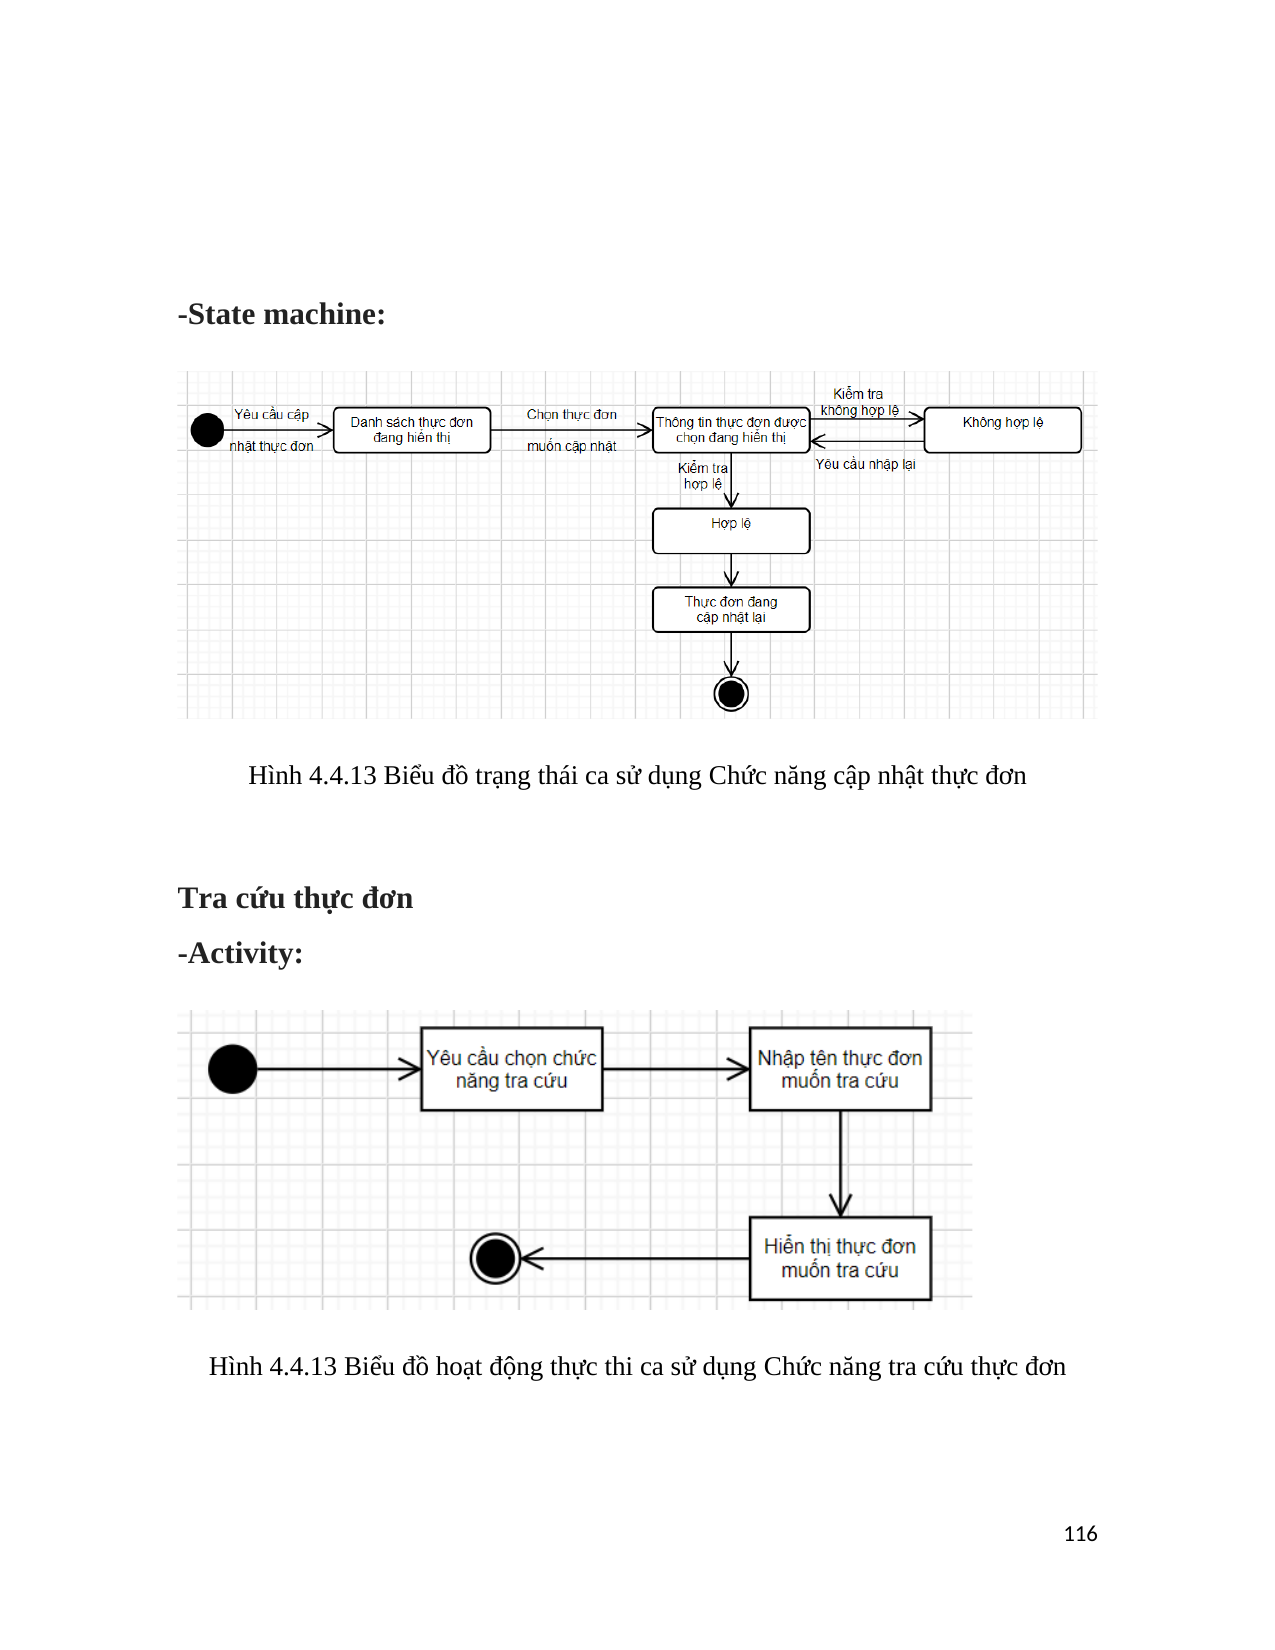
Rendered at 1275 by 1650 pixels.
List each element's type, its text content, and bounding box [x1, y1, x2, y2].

text Tra cứu thực đơn [177, 879, 1098, 915]
text Hình 4.4.13 Biểu đồ trạng thái ca sử dụng Chức năng cập nhật thực đơn [177, 759, 1098, 790]
text -State machine: [177, 295, 1098, 331]
text Hình 4.4.13 Biểu đồ hoạt động thực thi ca sử dụng Chức năng tra cứu thực đơn [177, 1350, 1098, 1381]
picture [177, 371, 1098, 719]
picture [177, 1010, 973, 1310]
text -Activity: [177, 934, 1098, 970]
